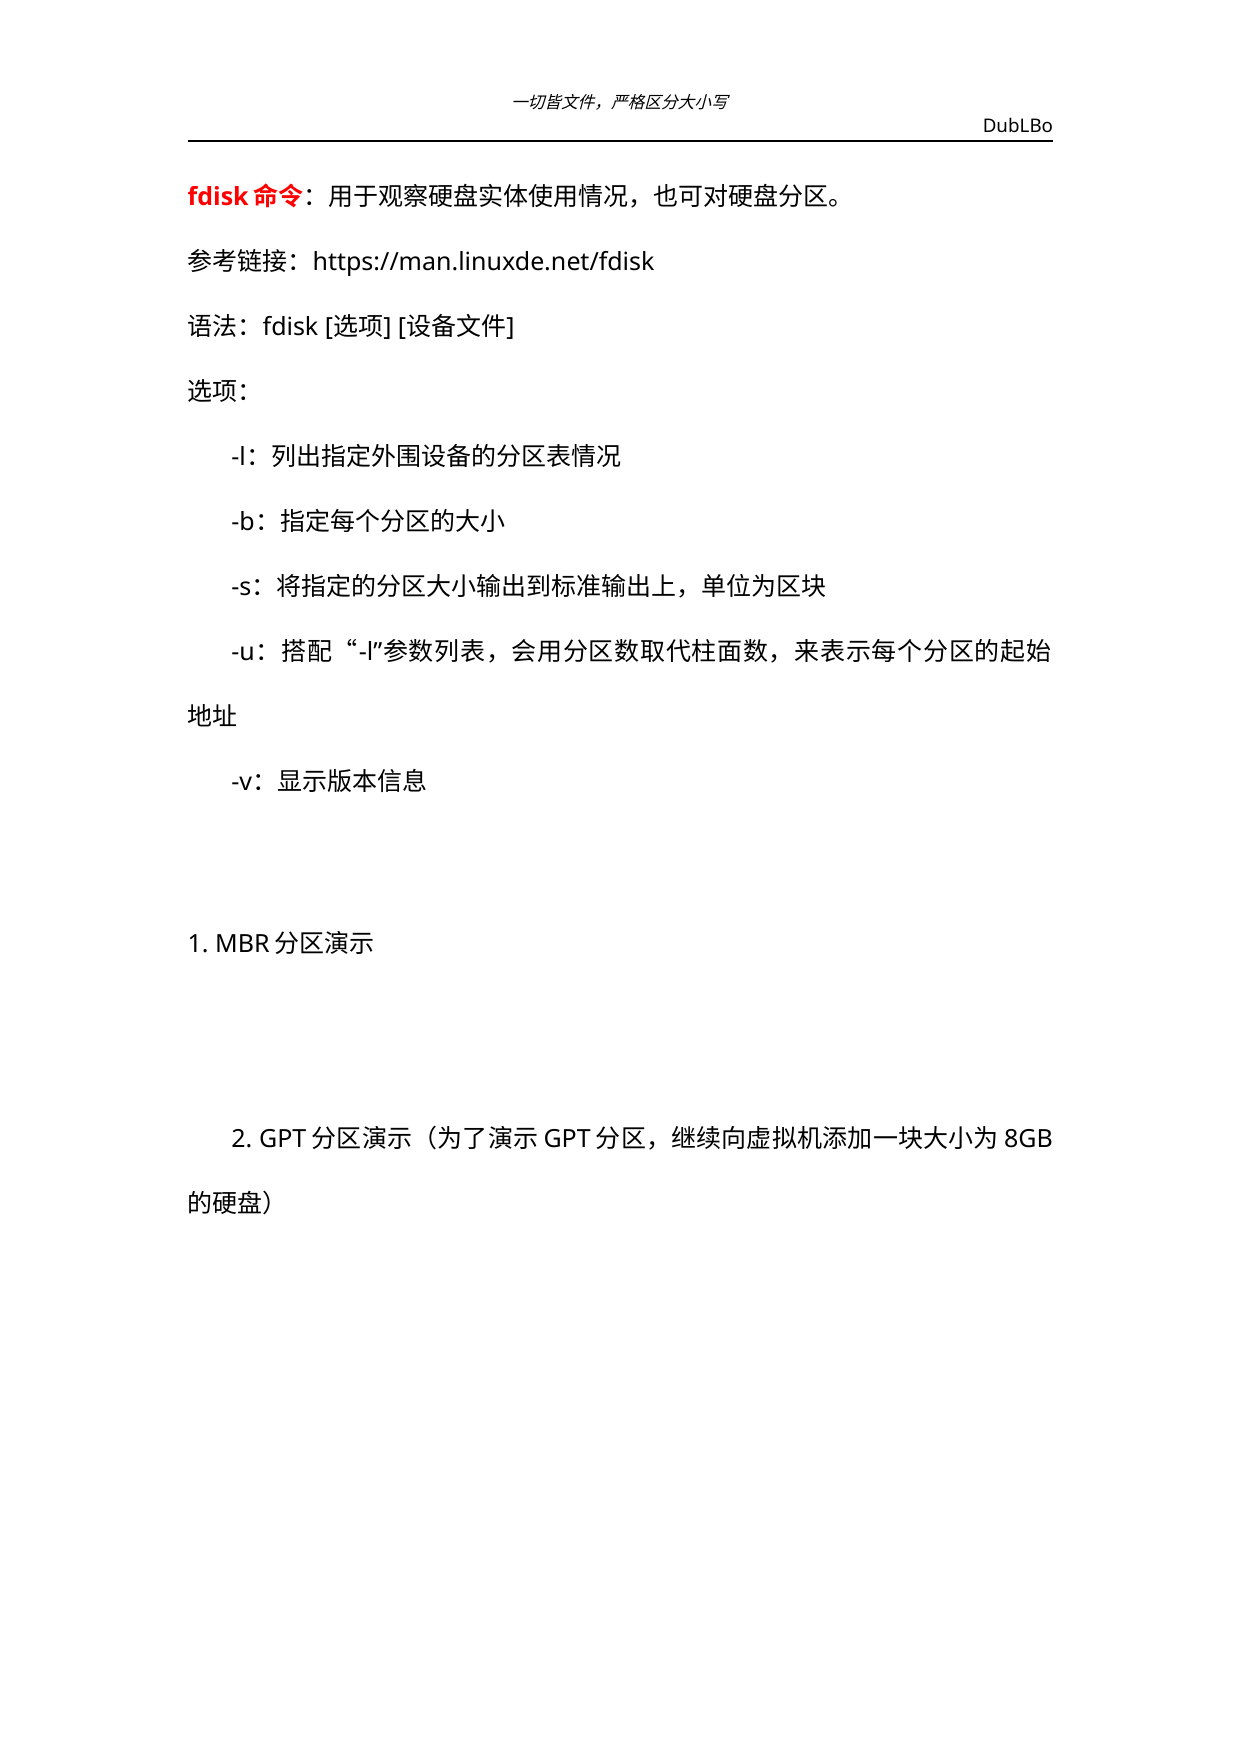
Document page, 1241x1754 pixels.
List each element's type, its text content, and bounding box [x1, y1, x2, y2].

text 选项： [187, 357, 1053, 422]
text -v：显示版本信息 [187, 747, 1053, 812]
text fdisk命令：用于观察硬盘实体使用情况，也可对硬盘分区。 [187, 162, 1053, 227]
text -b：指定每个分区的大小 [187, 487, 1053, 552]
text 参考链接：https://man.linuxde.net/fdisk [187, 227, 1053, 292]
text 1. MBR分区演示 [187, 909, 1053, 974]
text -s：将指定的分区大小输出到标准输出上，单位为区块 [187, 552, 1053, 617]
text -l：列出指定外围设备的分区表情况 [187, 422, 1053, 487]
text -u：搭配“-l”参数列表，会用分区数取代柱面数，来表示每个分区的起始地址 [187, 617, 1053, 747]
text 语法：fdisk [选项] [设备文件] [187, 292, 1053, 357]
text 2. GPT分区演示（为了演示GPT分区，继续向虚拟机添加一块大小为8GB的硬盘） [187, 1104, 1053, 1234]
